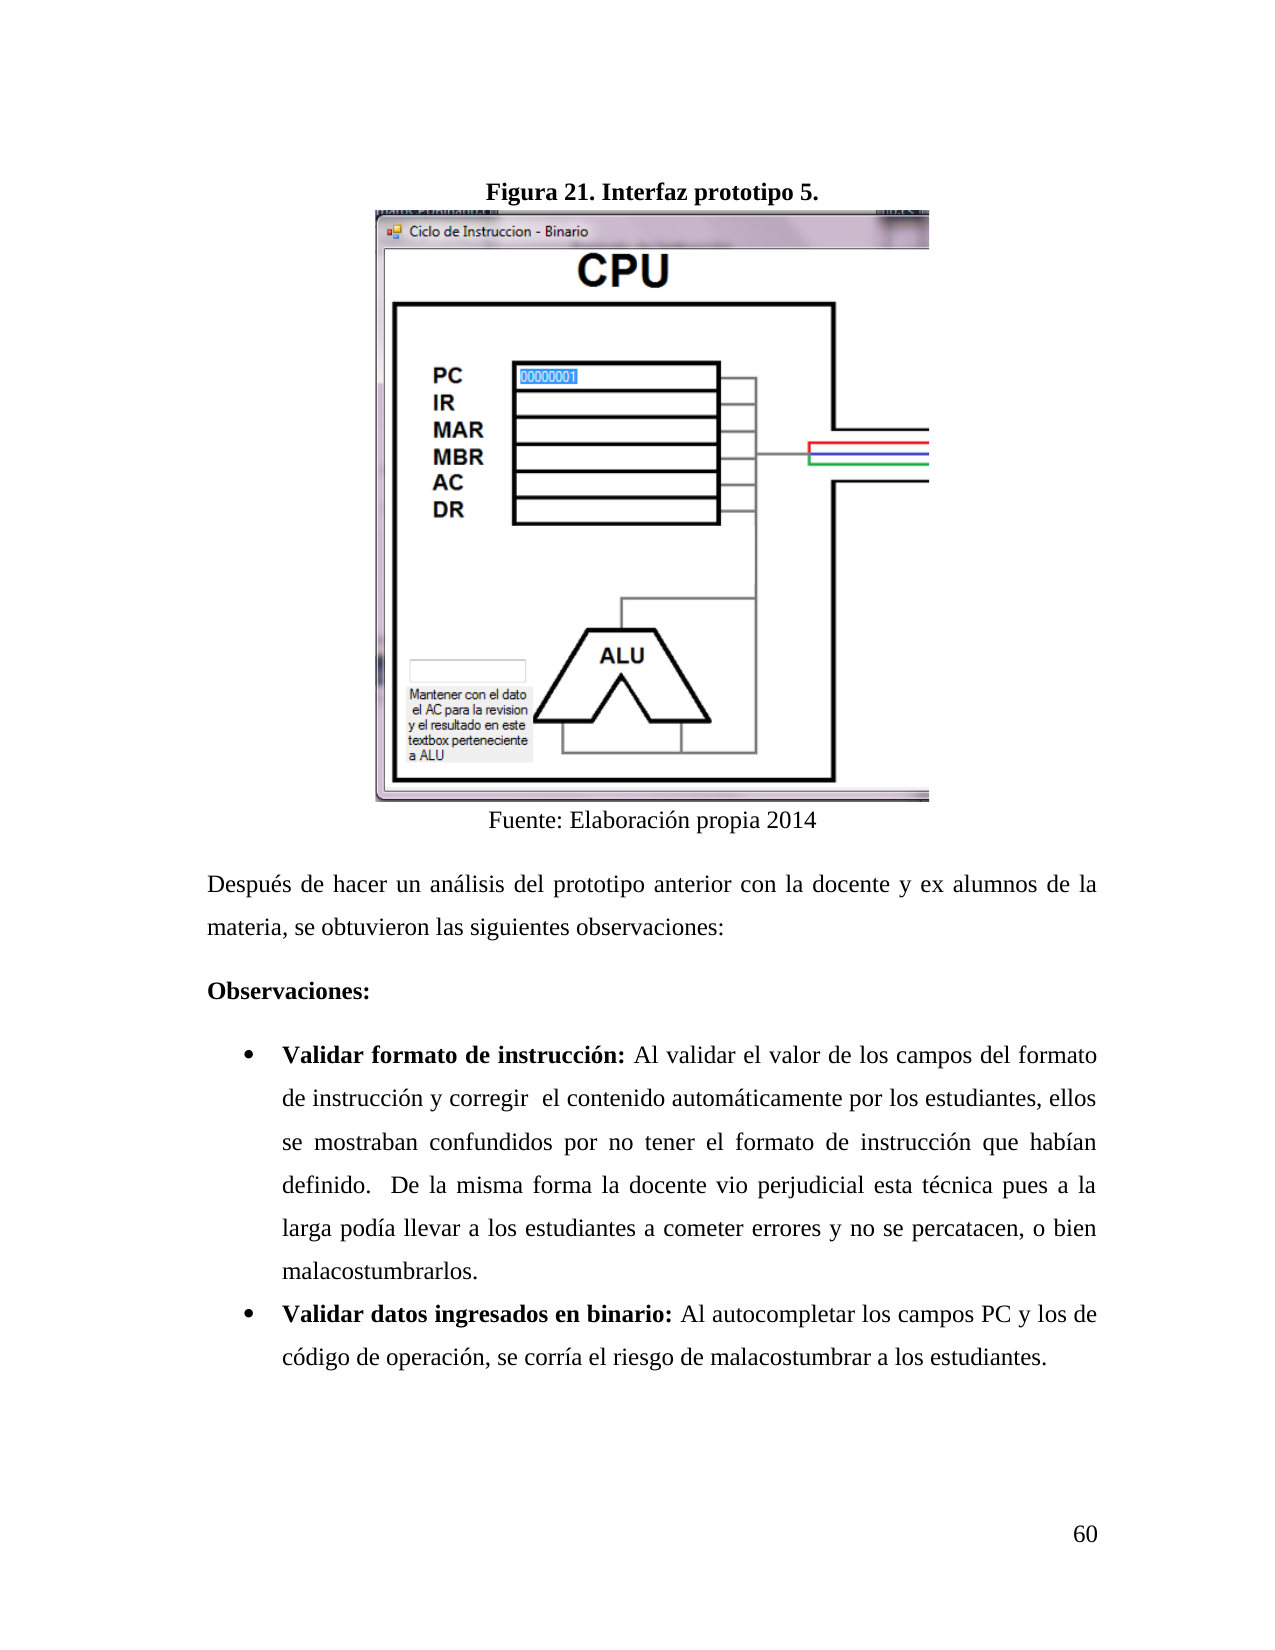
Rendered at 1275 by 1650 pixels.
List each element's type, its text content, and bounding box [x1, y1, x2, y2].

picture [375, 210, 930, 802]
subtitle Figura 21. Interfaz prototipo 5. [207, 177, 1098, 206]
text Fuente: Elaboración propia 2014 [207, 805, 1098, 834]
list Validar datos ingresados en binario: Al autocompletar los campos PC y los de código de operación, se corría el riesgo de malacostumbrar a los estudiantes. [244, 1299, 1098, 1371]
list Validar formato de instrucción: Al validar el valor de los campos del formato de instrucción y corregir el contenido automáticamente por los estudiantes, ellos se mostraban confundidos por no tener el formato de instrucción que habían definido. De la misma forma la docente vio perjudicial esta técnica pues a la larga podía llevar a los estudiantes a cometer errores y no se percatacen, o bien malacostumbrarlos. [244, 1040, 1098, 1285]
text Después de hacer un análisis del prototipo anterior con la docente y ex alumnos de la materia, se obtuvieron las siguientes observaciones: [207, 869, 1098, 941]
text Observaciones: [207, 976, 1098, 1005]
